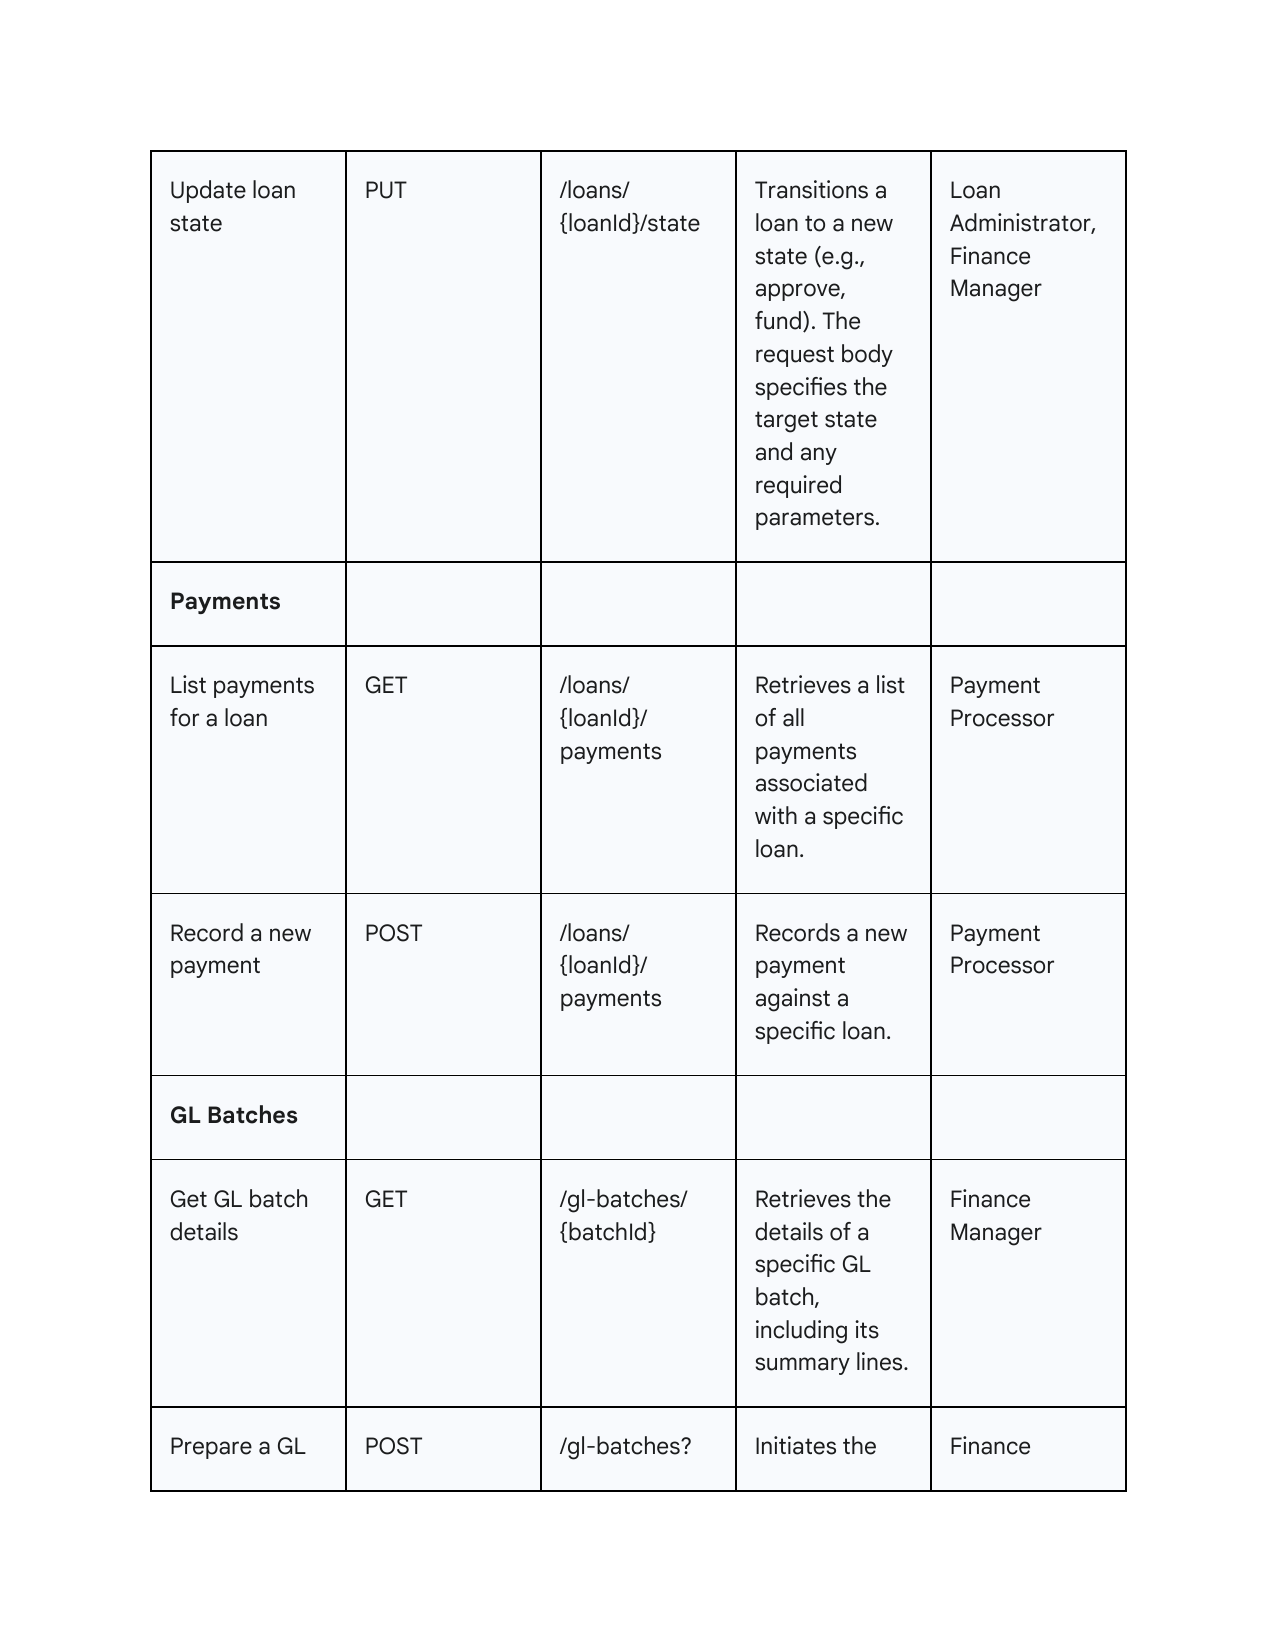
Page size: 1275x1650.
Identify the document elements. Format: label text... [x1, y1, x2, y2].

table_cell Records a new payment against a specific loan. [737, 894, 930, 1074]
table_cell Loan Administrator, Finance Manager [932, 152, 1125, 561]
table_cell GET [347, 1160, 540, 1406]
table_cell Retrieves a list of all payments associated with a specific loan. [737, 647, 930, 892]
table_cell PUT [347, 152, 540, 561]
table_cell Finance Manager [932, 1408, 1125, 1490]
table_cell [347, 1076, 540, 1158]
table_cell List payments for a loan [152, 647, 345, 892]
table_cell POST [347, 1408, 540, 1490]
table_cell Record a new payment [152, 894, 345, 1074]
table_cell Prepare a GL batch [152, 1408, 345, 1490]
table_cell Get GL batch details [152, 1160, 345, 1406]
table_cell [542, 1408, 735, 1490]
table_cell GET [347, 647, 540, 892]
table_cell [737, 1408, 930, 1490]
table_cell Finance Manager [932, 1160, 1125, 1406]
table_cell Payment Processor [932, 894, 1125, 1074]
table_cell [932, 563, 1125, 645]
table_cell /loans/{loanId}/payments [542, 894, 735, 1074]
table_cell Transitions a loan to a new state (e.g., approve, fund). The request body specifies the target state and any required parameters. [737, 152, 930, 561]
table_cell Retrieves the details of a specific GL batch, including its summary lines. [737, 1160, 930, 1406]
table_cell GL Batches [152, 1076, 345, 1158]
table_cell Update loan state [152, 152, 345, 561]
table_cell Payments [152, 563, 345, 645]
table_cell [347, 563, 540, 645]
table_cell [932, 1076, 1125, 1158]
table_cell [737, 563, 930, 645]
table_cell /loans/{loanId}/payments [542, 647, 735, 892]
table_cell [737, 1076, 930, 1158]
table_cell POST [347, 894, 540, 1074]
table_cell /loans/{loanId}/state [542, 152, 735, 561]
table_cell Payment Processor [932, 647, 1125, 892]
table_cell /gl-batches/{batchId} [542, 1160, 735, 1406]
table_cell [542, 1076, 735, 1158]
table_cell [542, 563, 735, 645]
